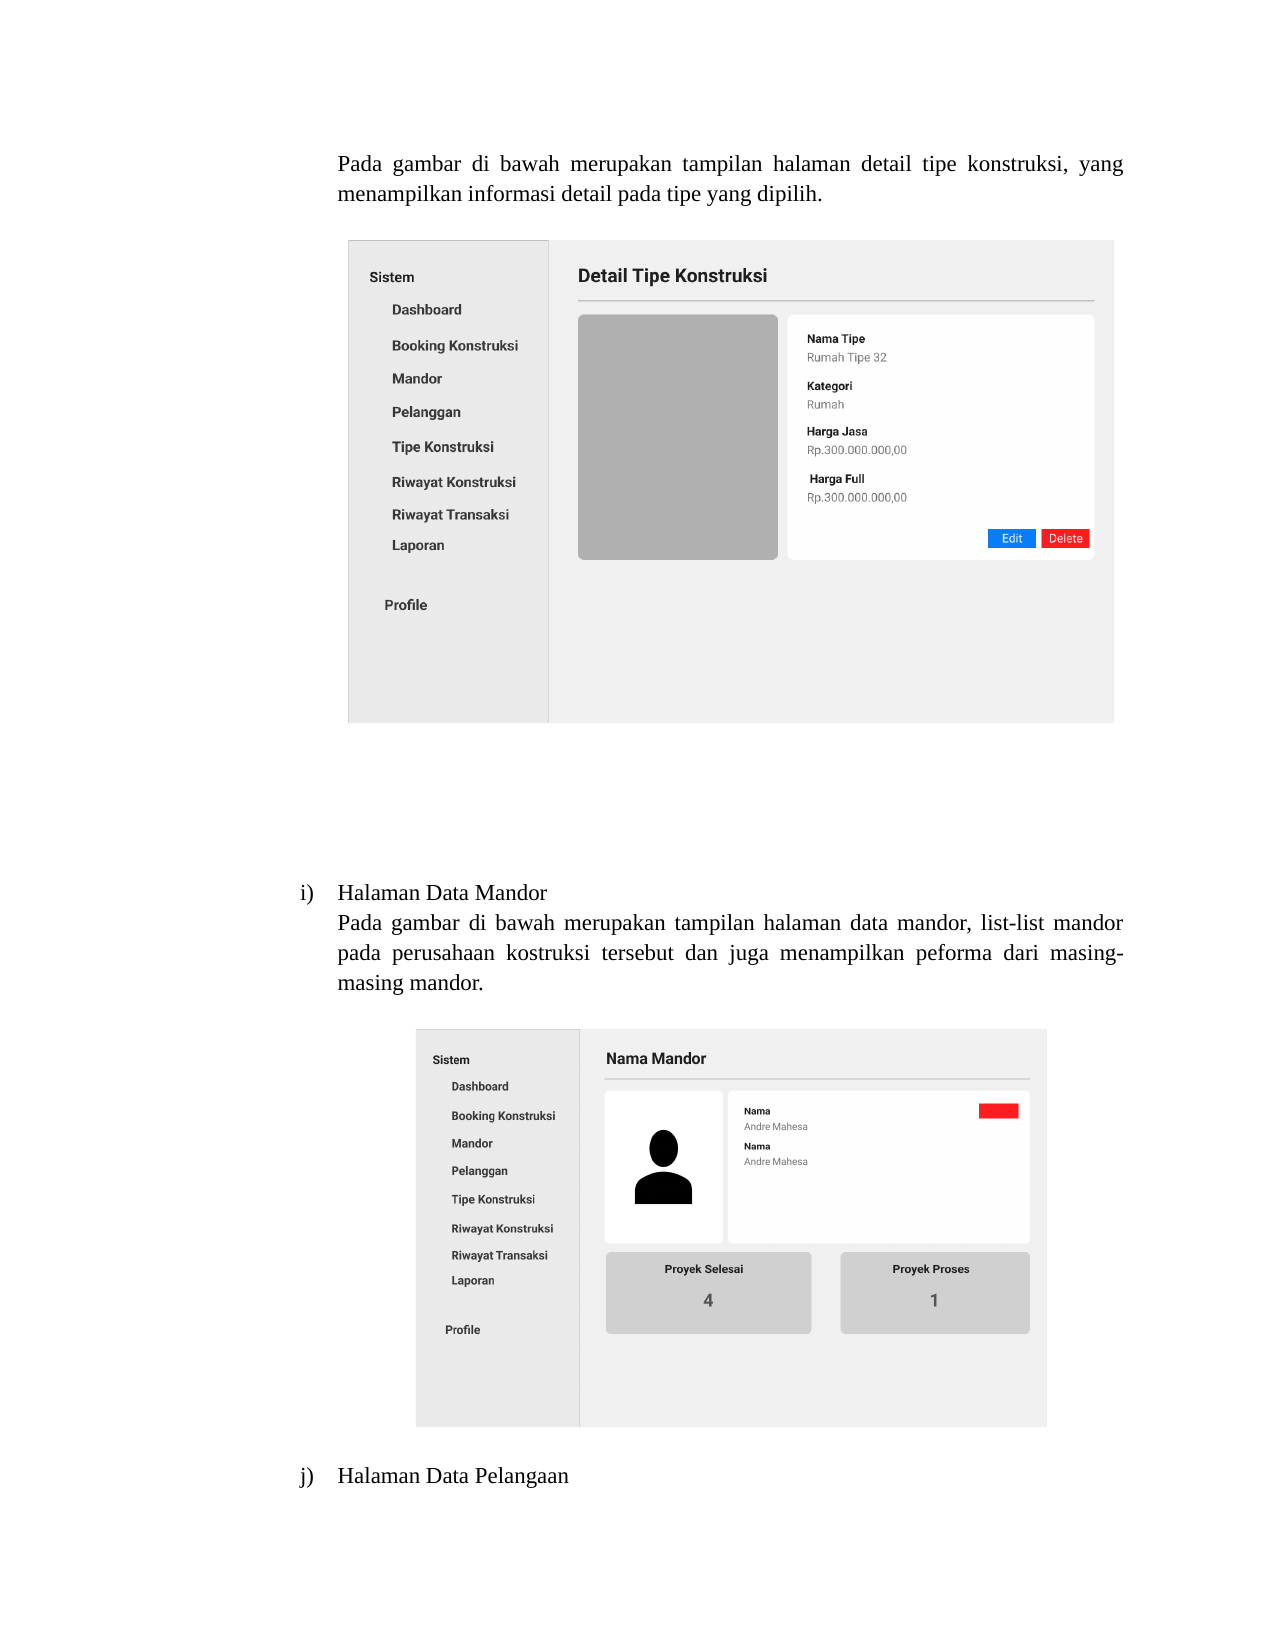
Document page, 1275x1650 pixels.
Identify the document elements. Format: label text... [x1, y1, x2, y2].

list Halaman Data Mandor [300, 879, 1125, 905]
list Halaman Data Pelangaan [300, 1462, 1125, 1488]
picture [348, 240, 1115, 723]
list Pada gambar di bawah merupakan tampilan halaman data mandor, list-list mandor pada perusahaan kostruksi tersebut dan juga menampilkan peforma dari masing-masing mandor. [337, 909, 1125, 996]
picture [415, 1029, 1047, 1427]
list Pada gambar di bawah merupakan tampilan halaman detail tipe konstruksi, yang menampilkan informasi detail pada tipe yang dipilih. [337, 150, 1125, 207]
